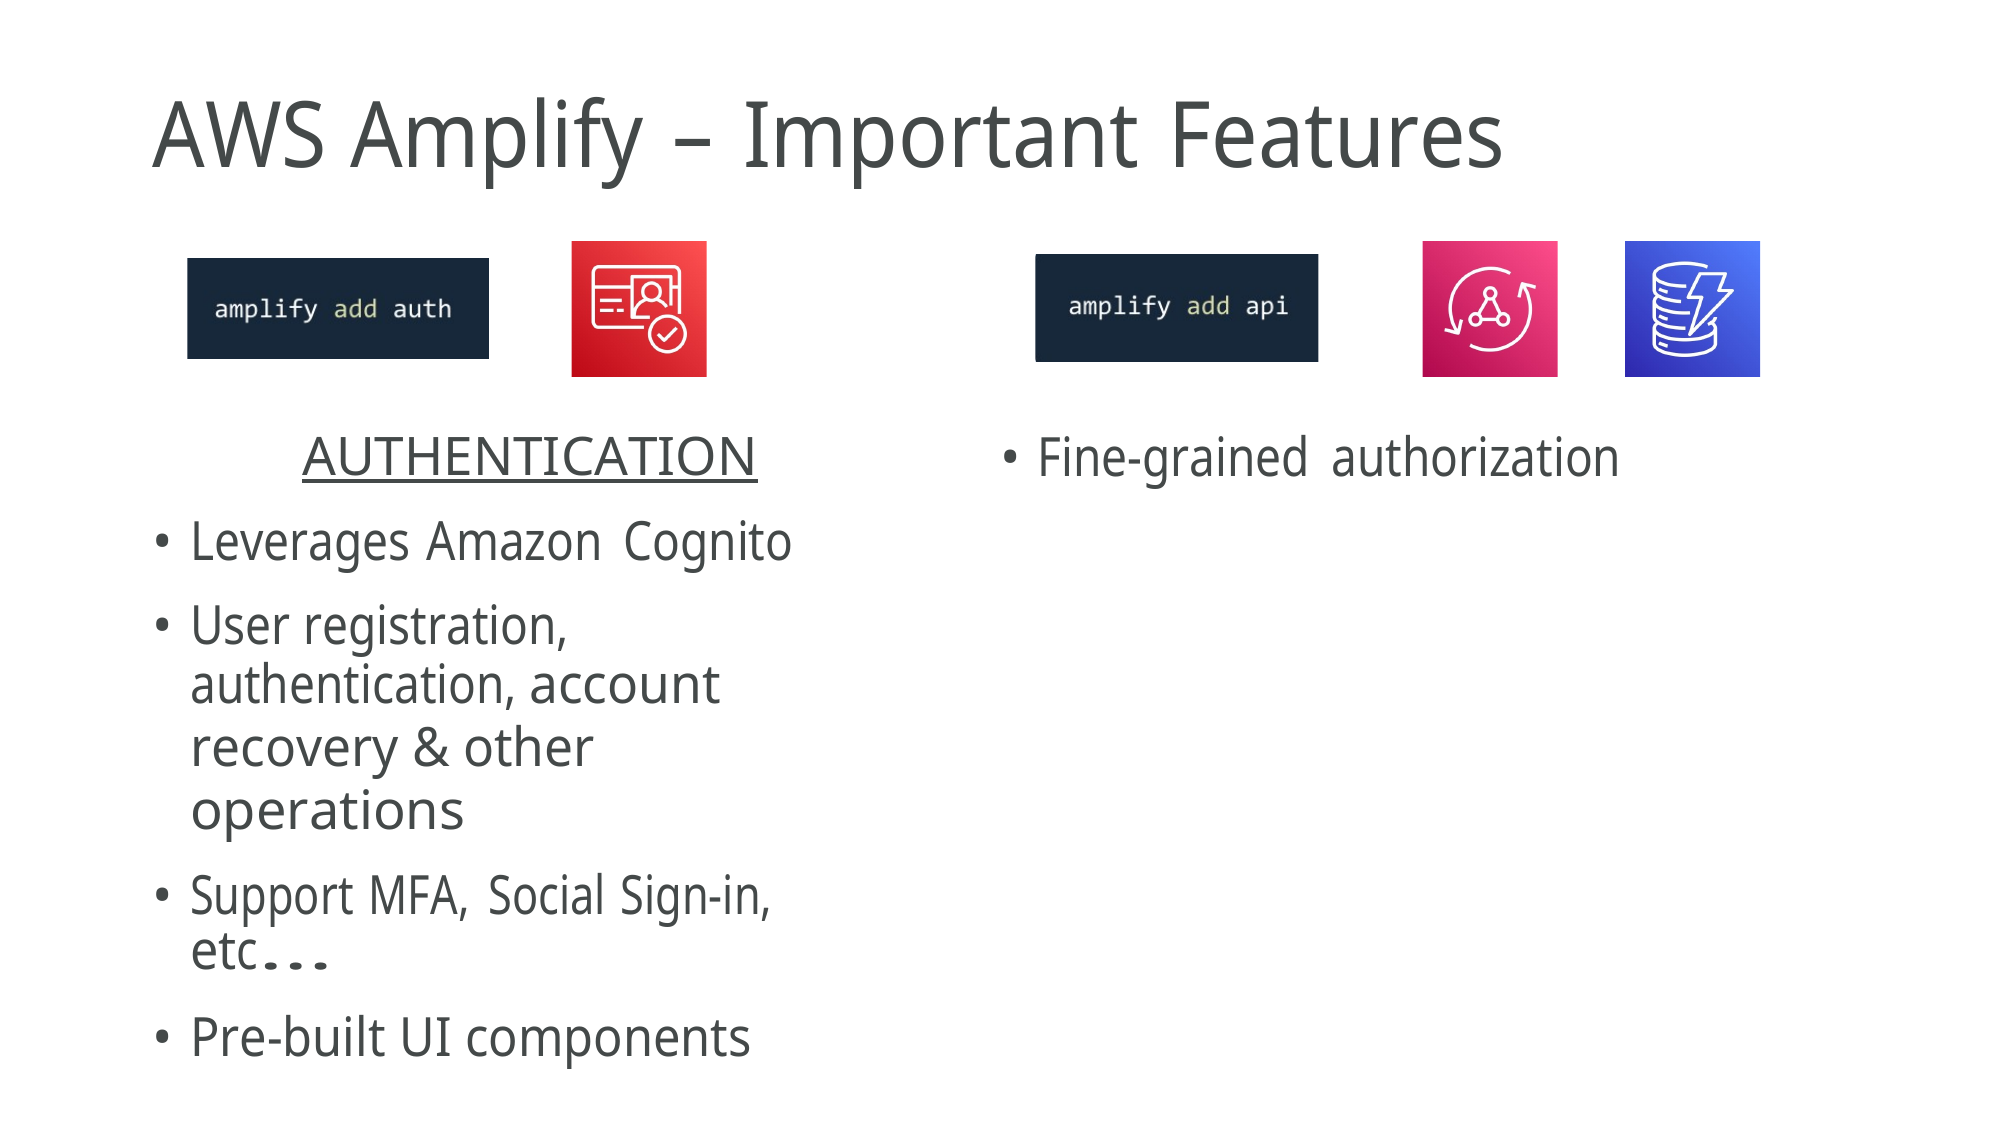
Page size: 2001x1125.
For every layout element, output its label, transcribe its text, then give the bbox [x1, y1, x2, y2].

text AUTHENTICATION [302, 418, 874, 491]
picture [187, 258, 489, 359]
subtitle AWS Amplify – Important Features [152, 69, 1927, 194]
list Fine-grained authorization [1000, 418, 1927, 492]
list Support MFA, Social Sign-in, etc… [152, 867, 786, 985]
list Leverages Amazon Cognito [152, 502, 874, 576]
picture [1625, 241, 1761, 377]
picture [1422, 241, 1558, 377]
picture [571, 241, 707, 377]
picture [1035, 254, 1319, 362]
list Pre-built UI components [152, 998, 874, 1072]
list User registration, authentication, account recovery & other operations [152, 594, 874, 845]
